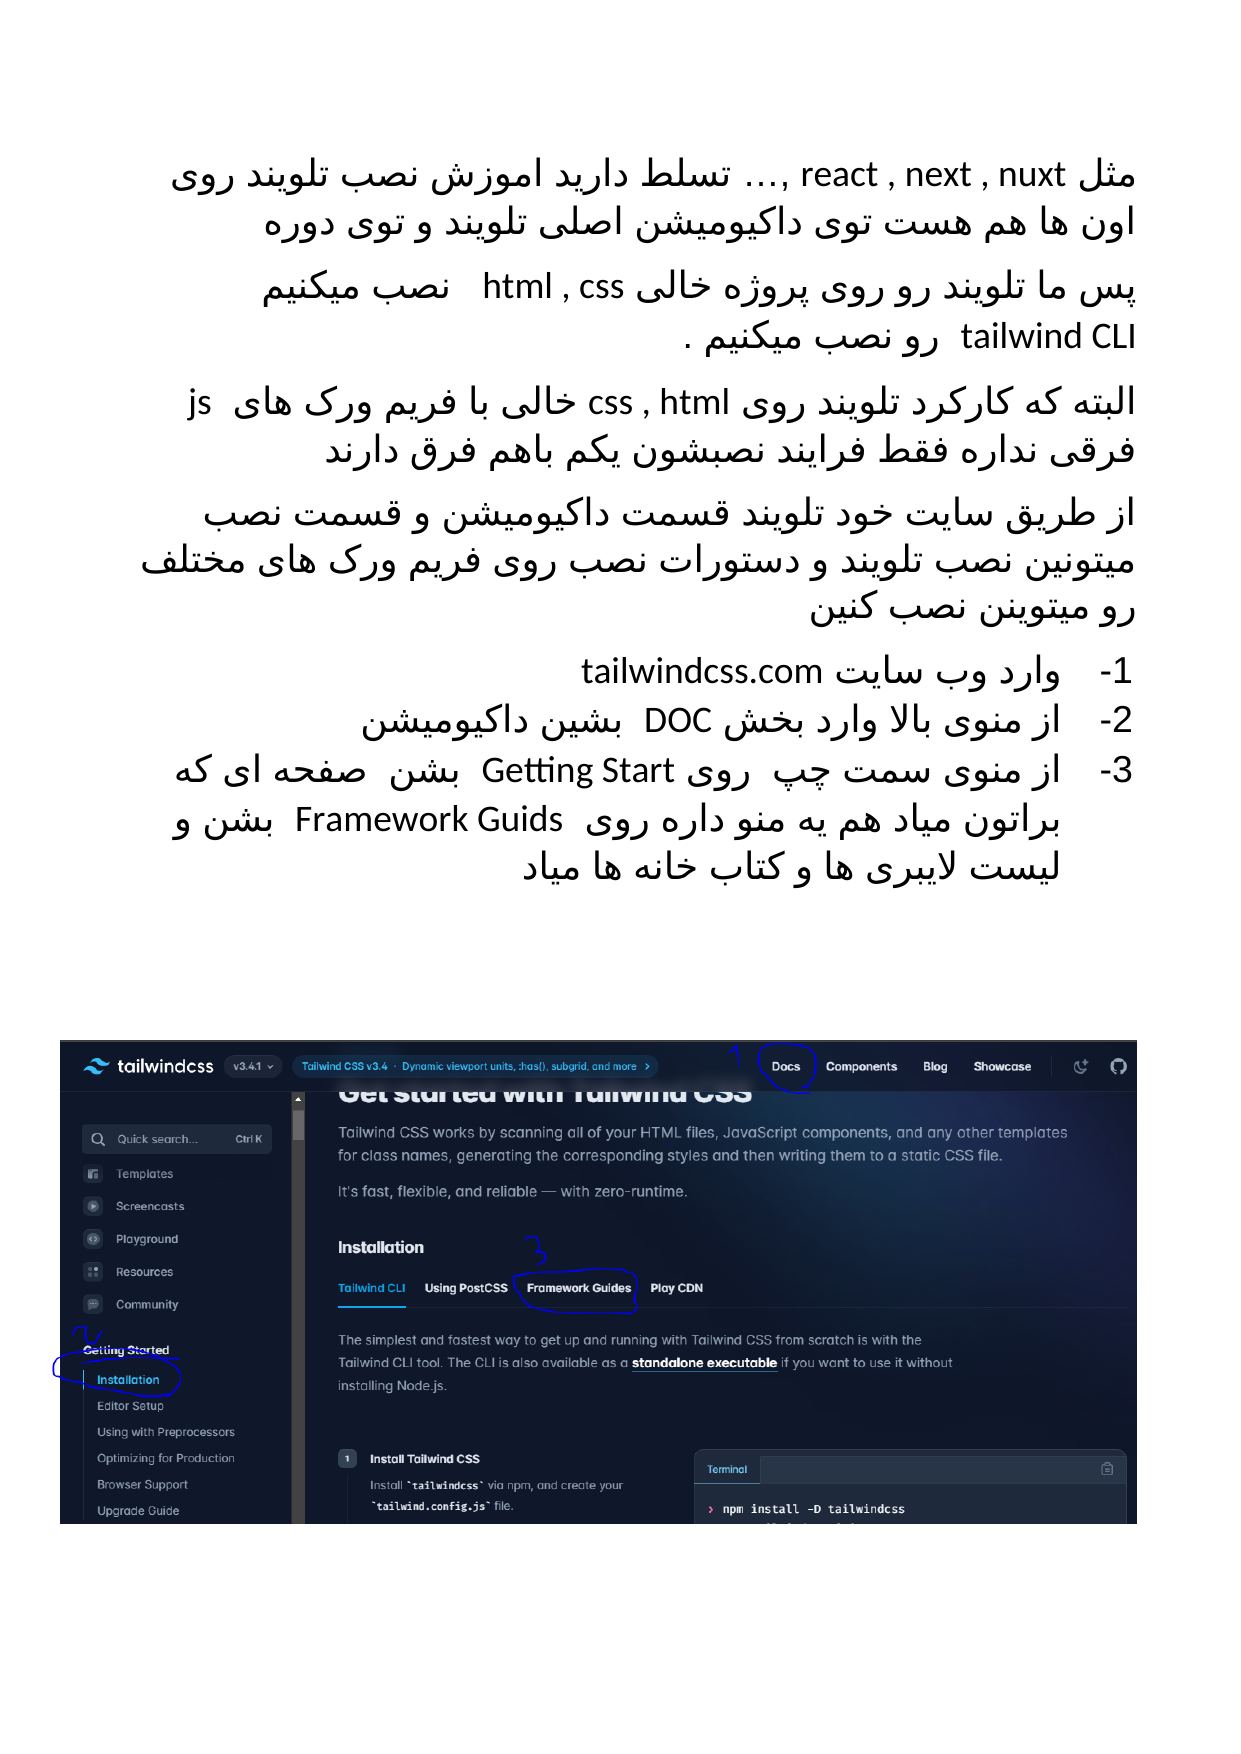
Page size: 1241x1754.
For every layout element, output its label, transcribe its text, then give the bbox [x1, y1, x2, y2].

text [118, 150, 1137, 242]
text از طریق سایت خود تلویند قسمت داکیومیشن و قسمت نصب میتونین نصب تلویند و دستورات نصب روی فریم ورک های مختلف رو میتوینن نصب کنین [118, 491, 1137, 627]
text البته که کارکرد تلویند روی css , html خالی با فریم ورک های js فرقی نداره فقط فرایند نصبشون یکم باهم فرق دارند [118, 378, 1137, 471]
list از منوی بالا وارد بخش DOC بشین داکیومیشن [118, 696, 1099, 742]
list از منوی سمت چپ روی Getting Start بشن صفحه ای که براتون میاد هم یه منو داره روی Framework Guids بشن و لیست لایبری ها و کتاب خانه ها میاد [118, 746, 1099, 888]
list وارد وب سایت tailwindcss.com [118, 647, 1099, 693]
text پس ما تلویند رو روی پروژه خالی html , css نصب میکنیم tailwind CLI رو نصب میکنیم . [118, 262, 1137, 358]
picture [52, 1040, 1137, 1524]
